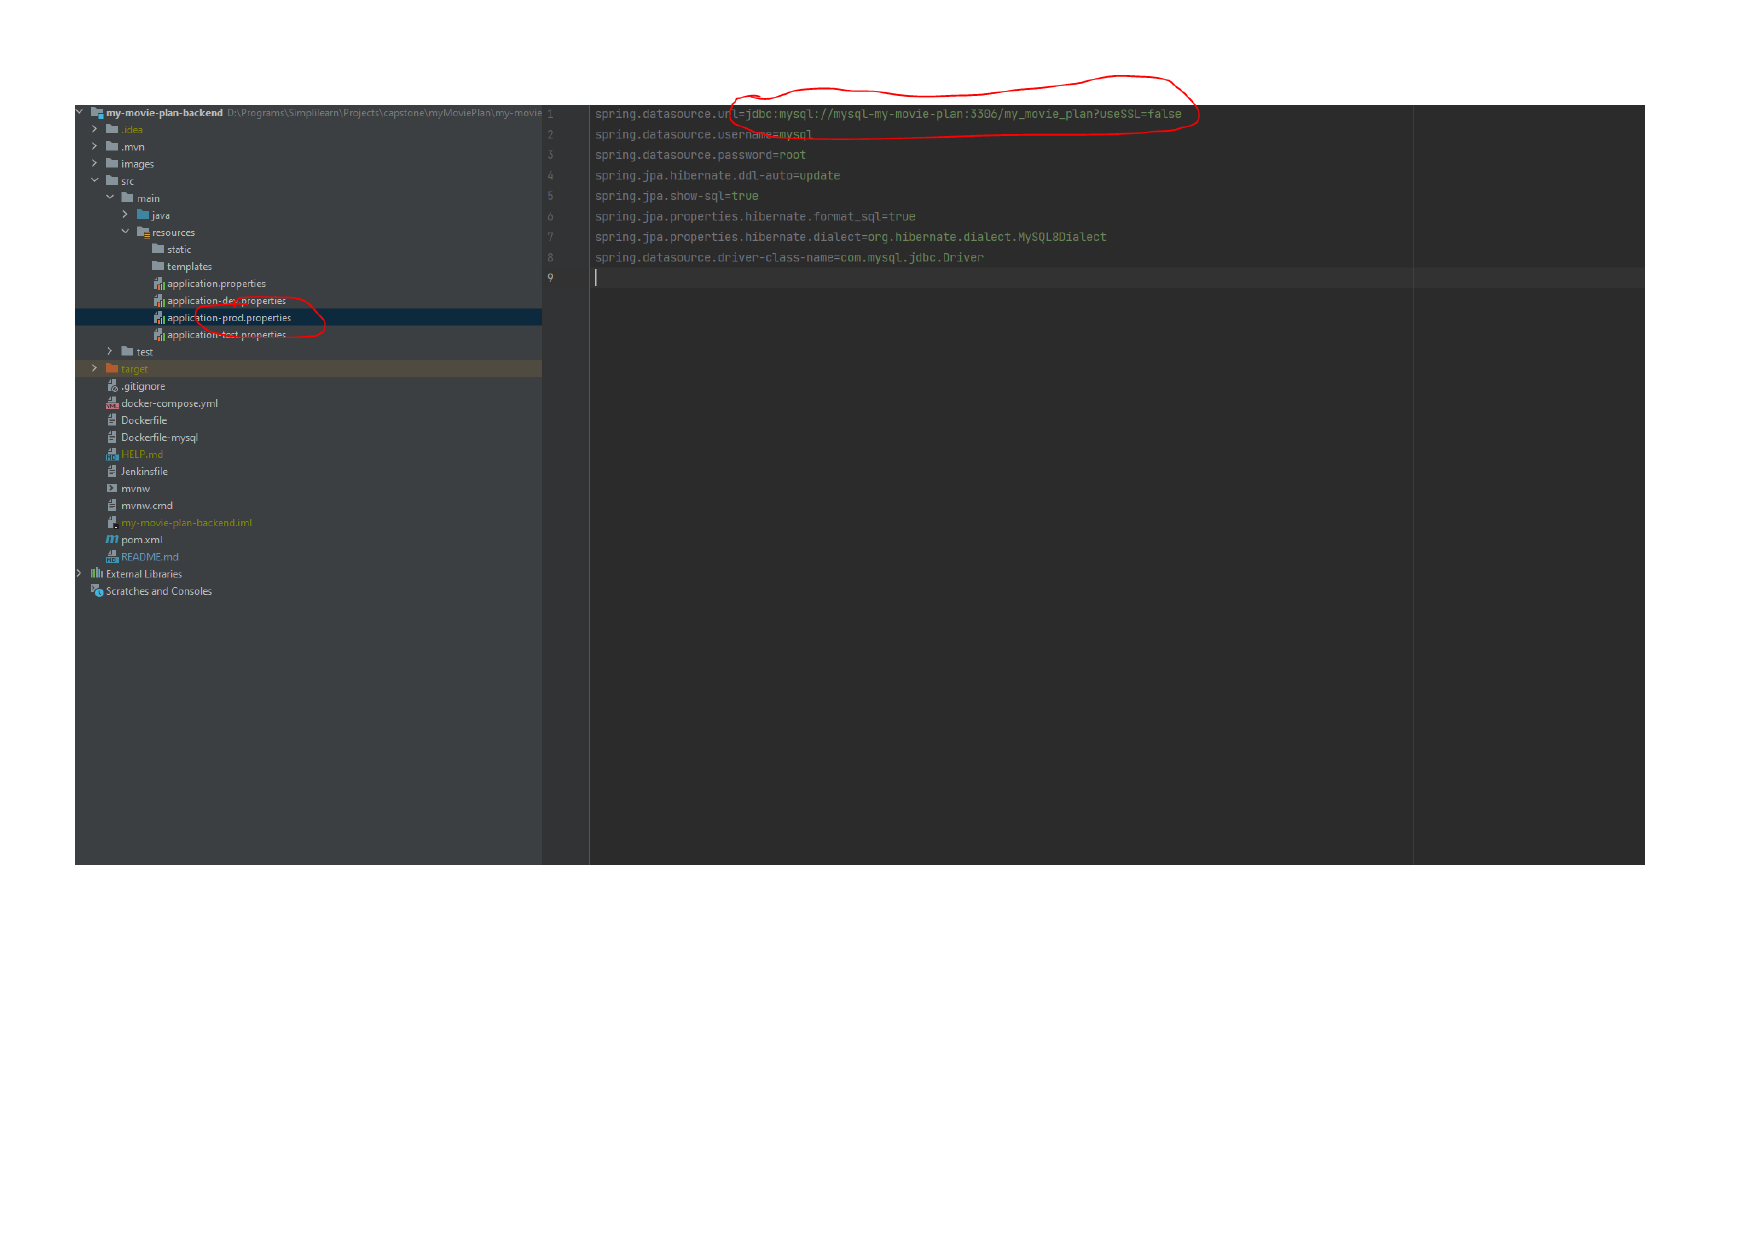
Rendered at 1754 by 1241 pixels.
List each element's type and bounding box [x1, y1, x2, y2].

picture [75, 75, 1645, 865]
